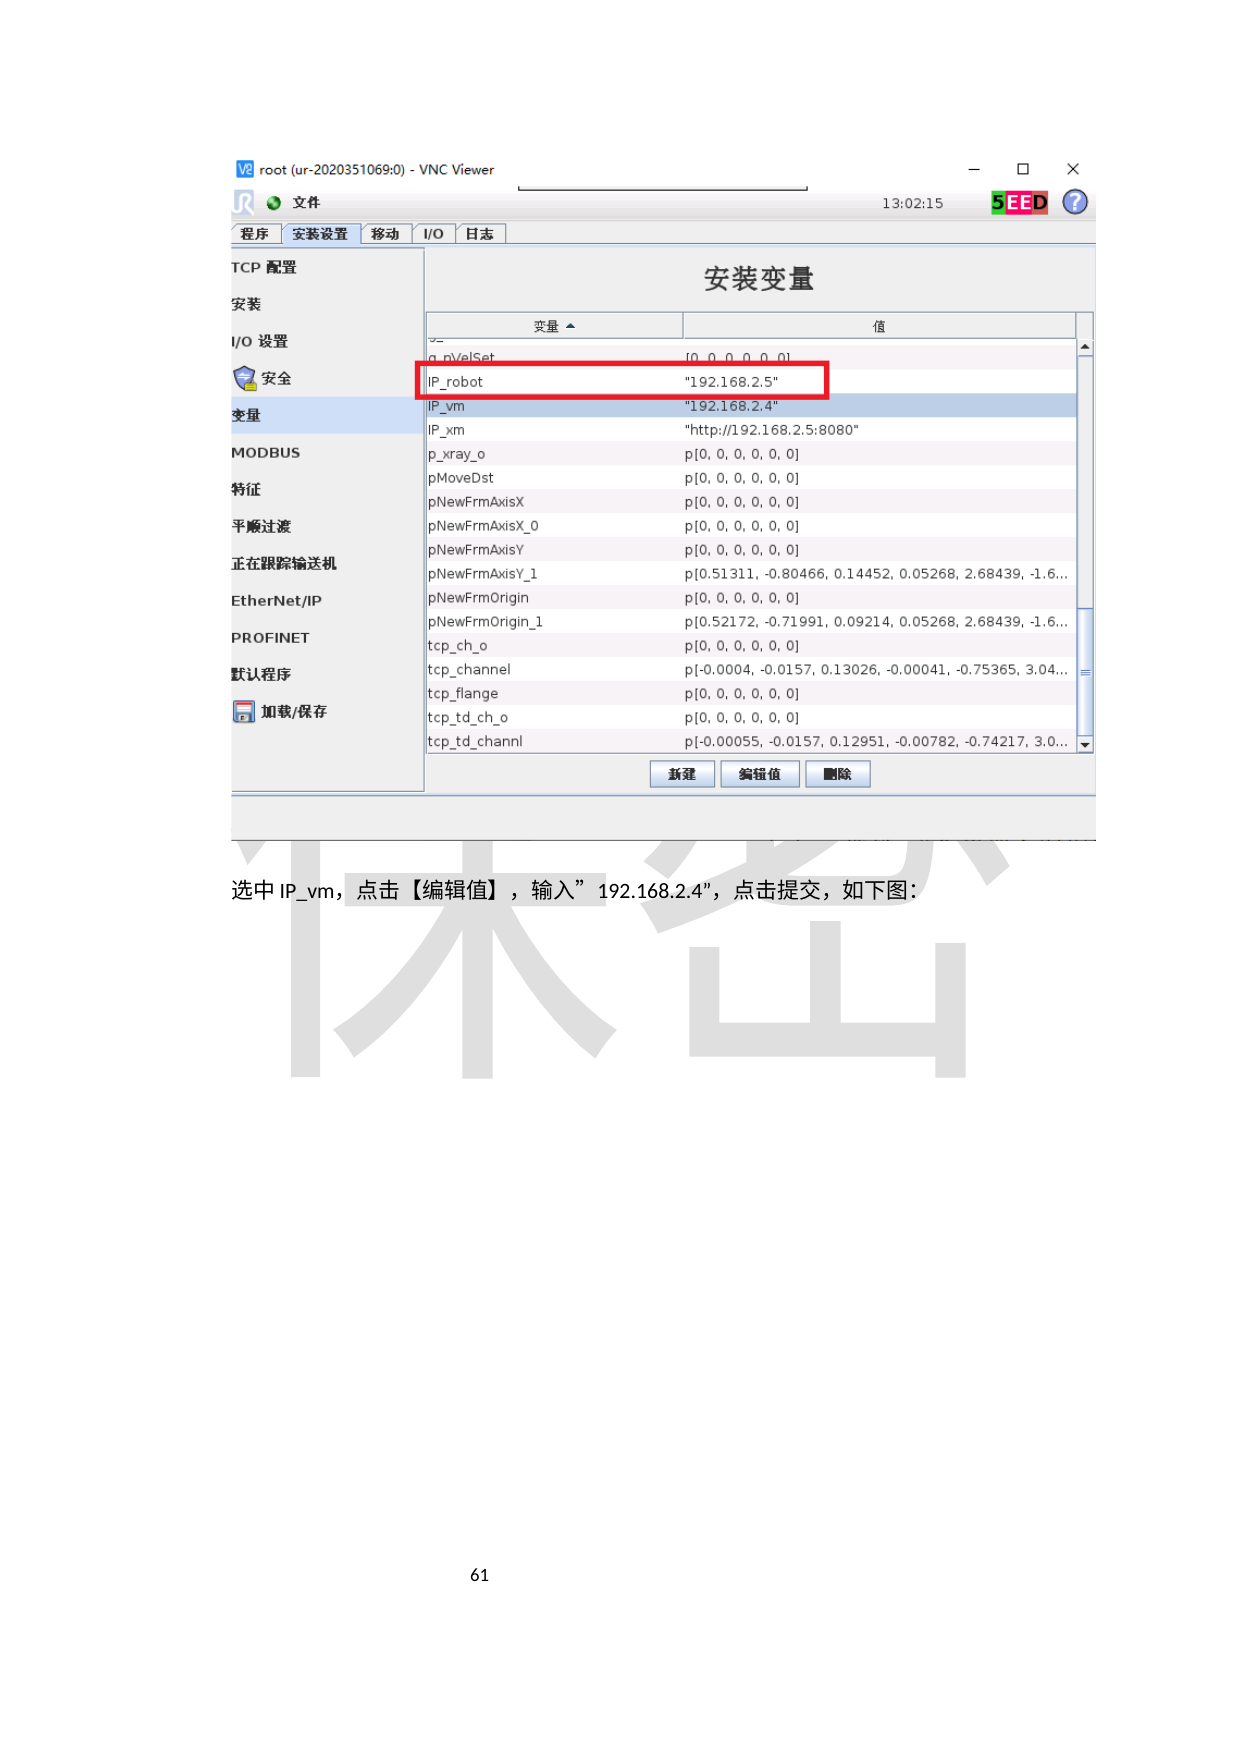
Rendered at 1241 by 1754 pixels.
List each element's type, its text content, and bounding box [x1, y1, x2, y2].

picture [231, 158, 1096, 841]
text 选中IP_vm，点击【编辑值】，输入”192.168.2.4”，点击提交，如下图： [187, 873, 1053, 906]
